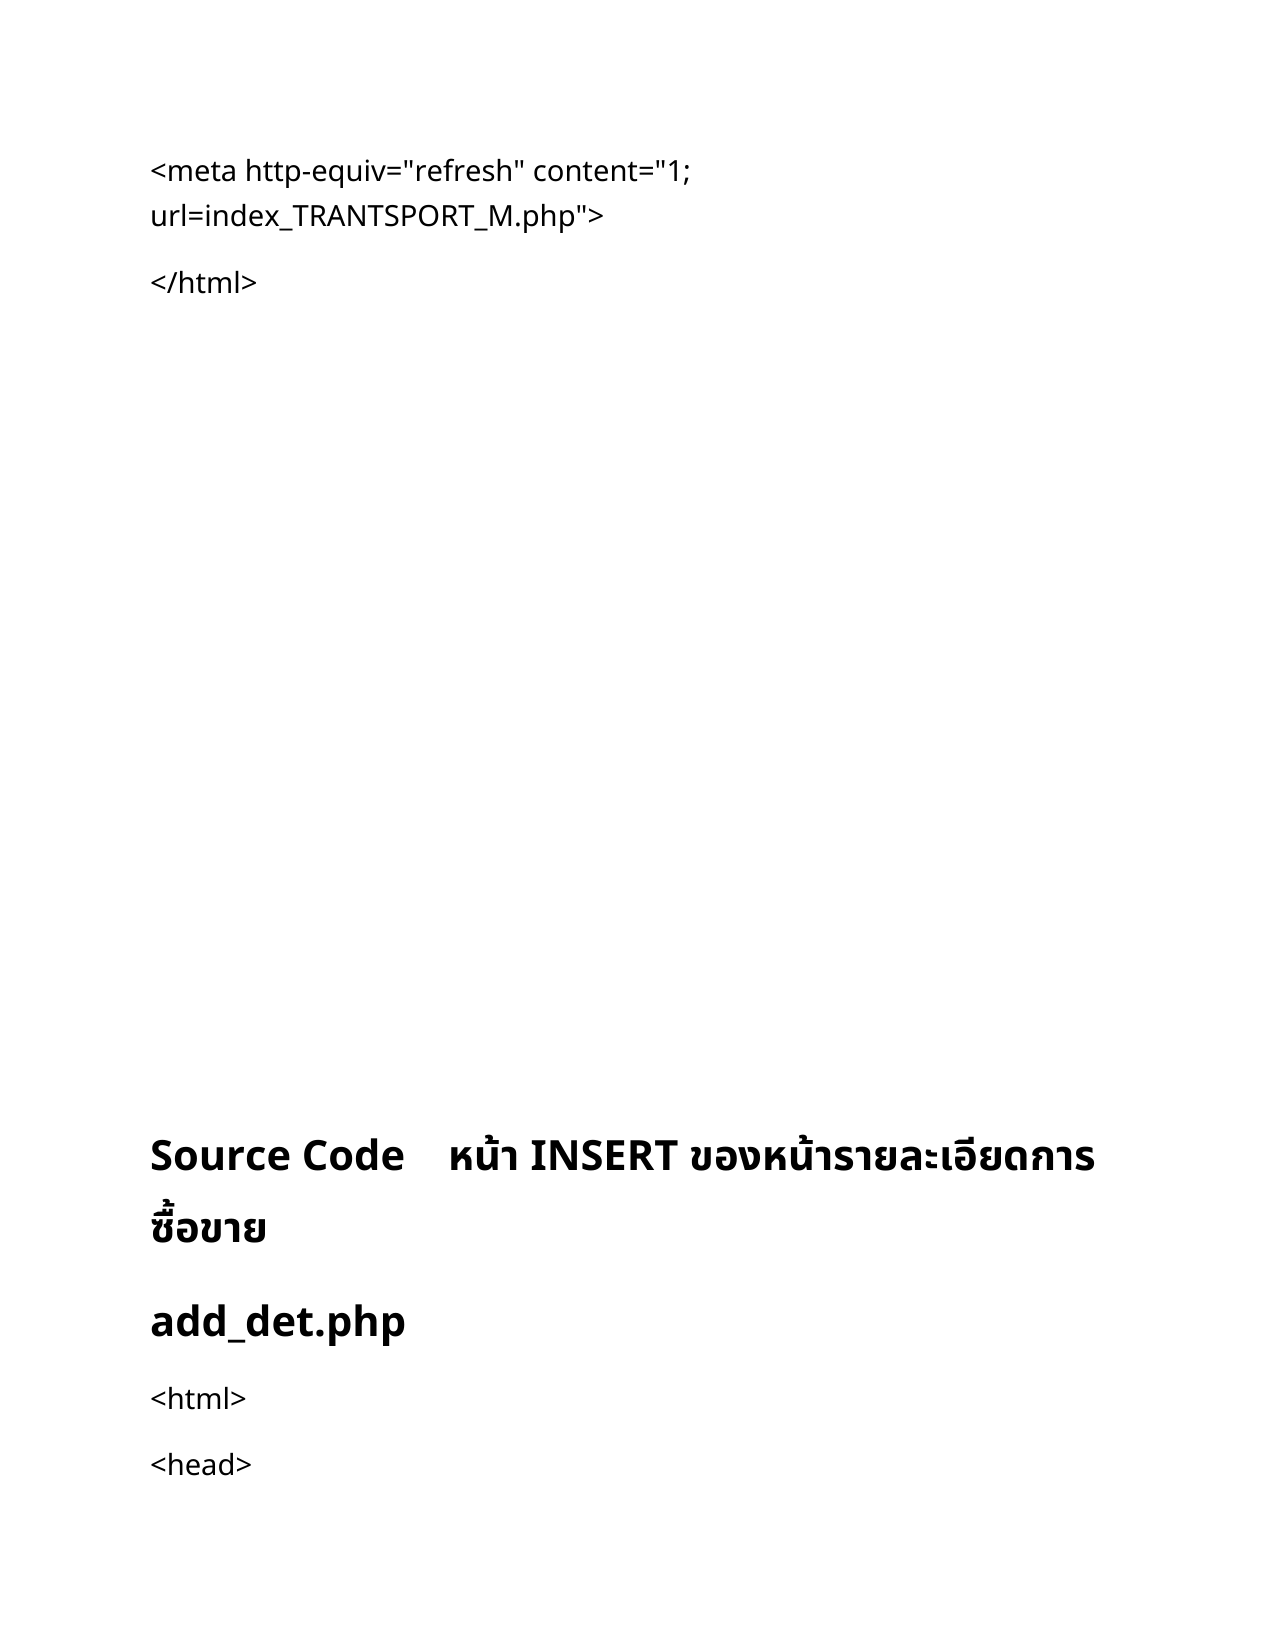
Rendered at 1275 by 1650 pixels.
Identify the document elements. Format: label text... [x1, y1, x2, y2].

text </html> [150, 262, 1125, 302]
text <head> [150, 1444, 1125, 1484]
text Source Code หน้า INSERT ของหน้ารายละเอียดการซื้อขาย [150, 1126, 1125, 1262]
text <html> [150, 1378, 1125, 1418]
text add_det.php [150, 1292, 1125, 1349]
text <meta http-equiv="refresh" content="1; url=index_TRANTSPORT_M.php"> [150, 150, 1125, 235]
